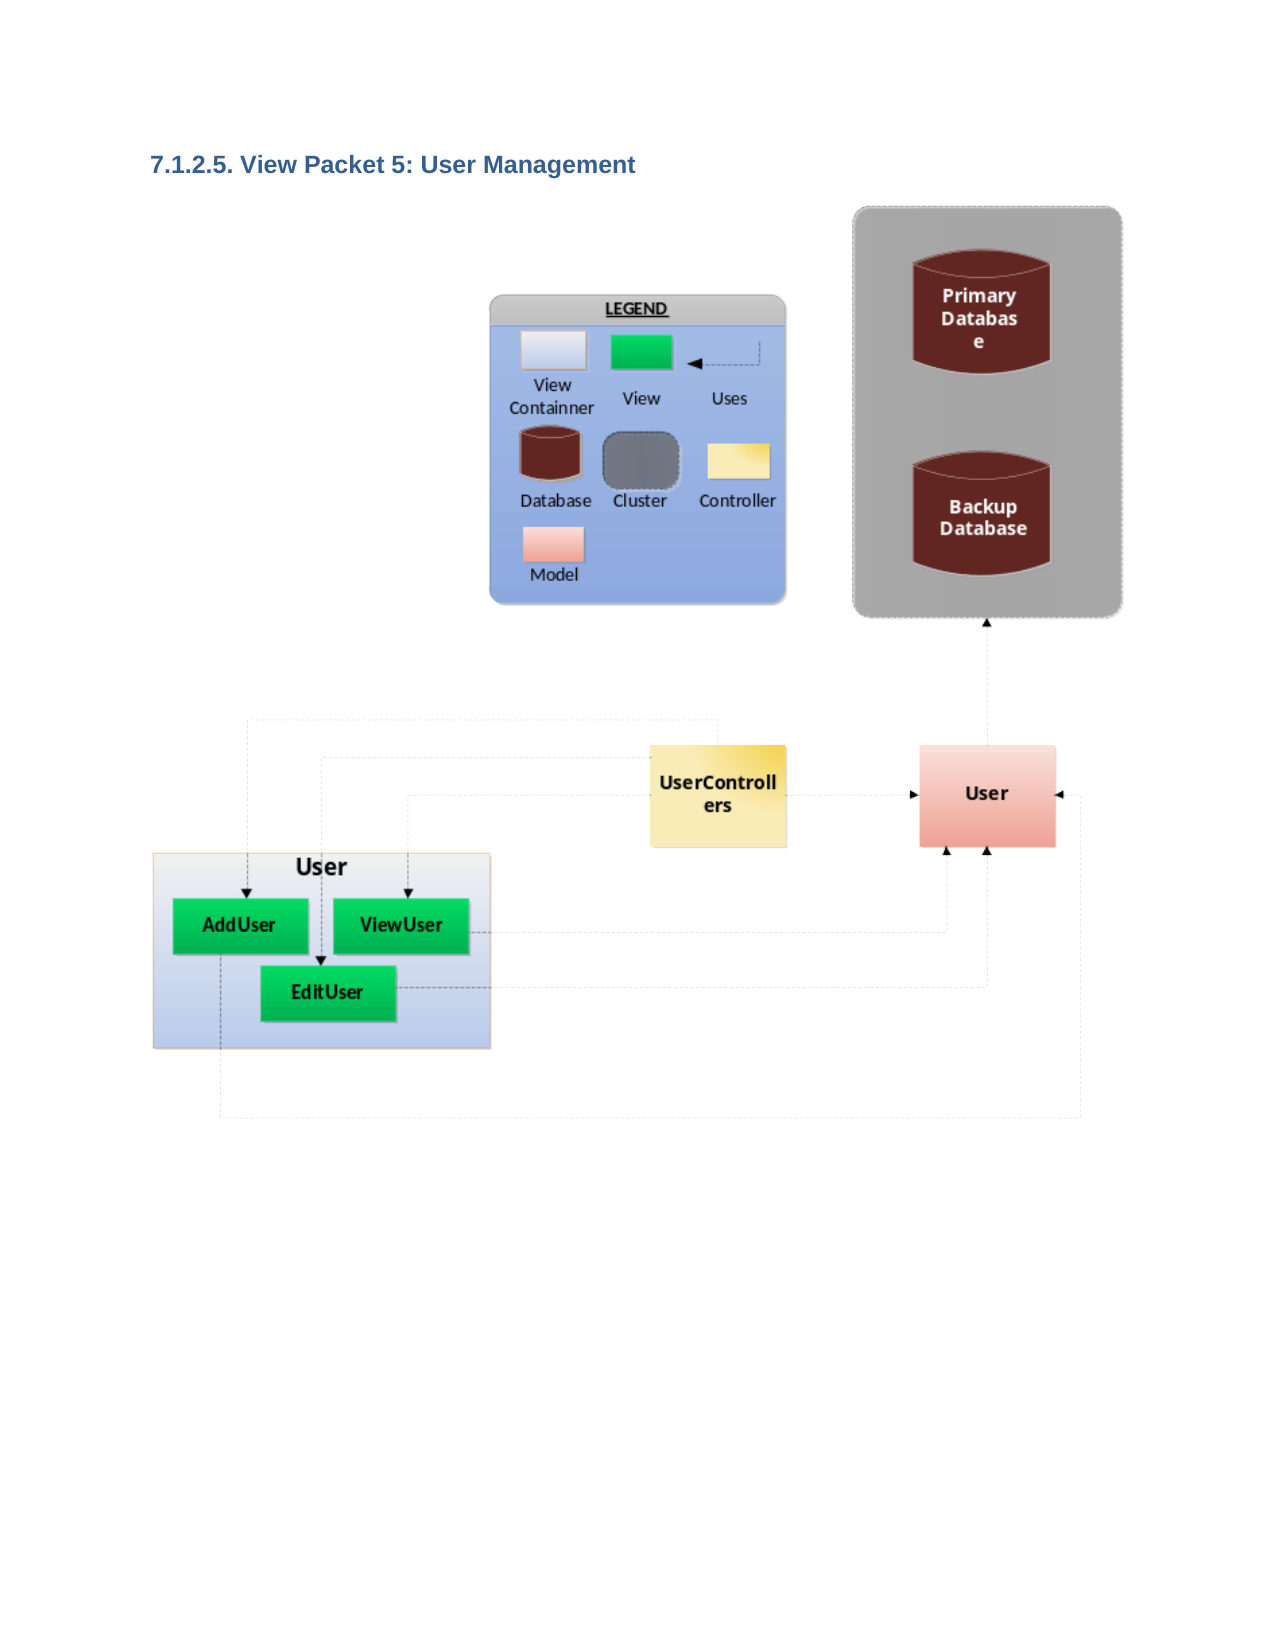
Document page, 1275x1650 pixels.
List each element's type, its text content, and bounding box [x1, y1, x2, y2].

subtitle View Packet 5: User Management [150, 150, 1125, 179]
